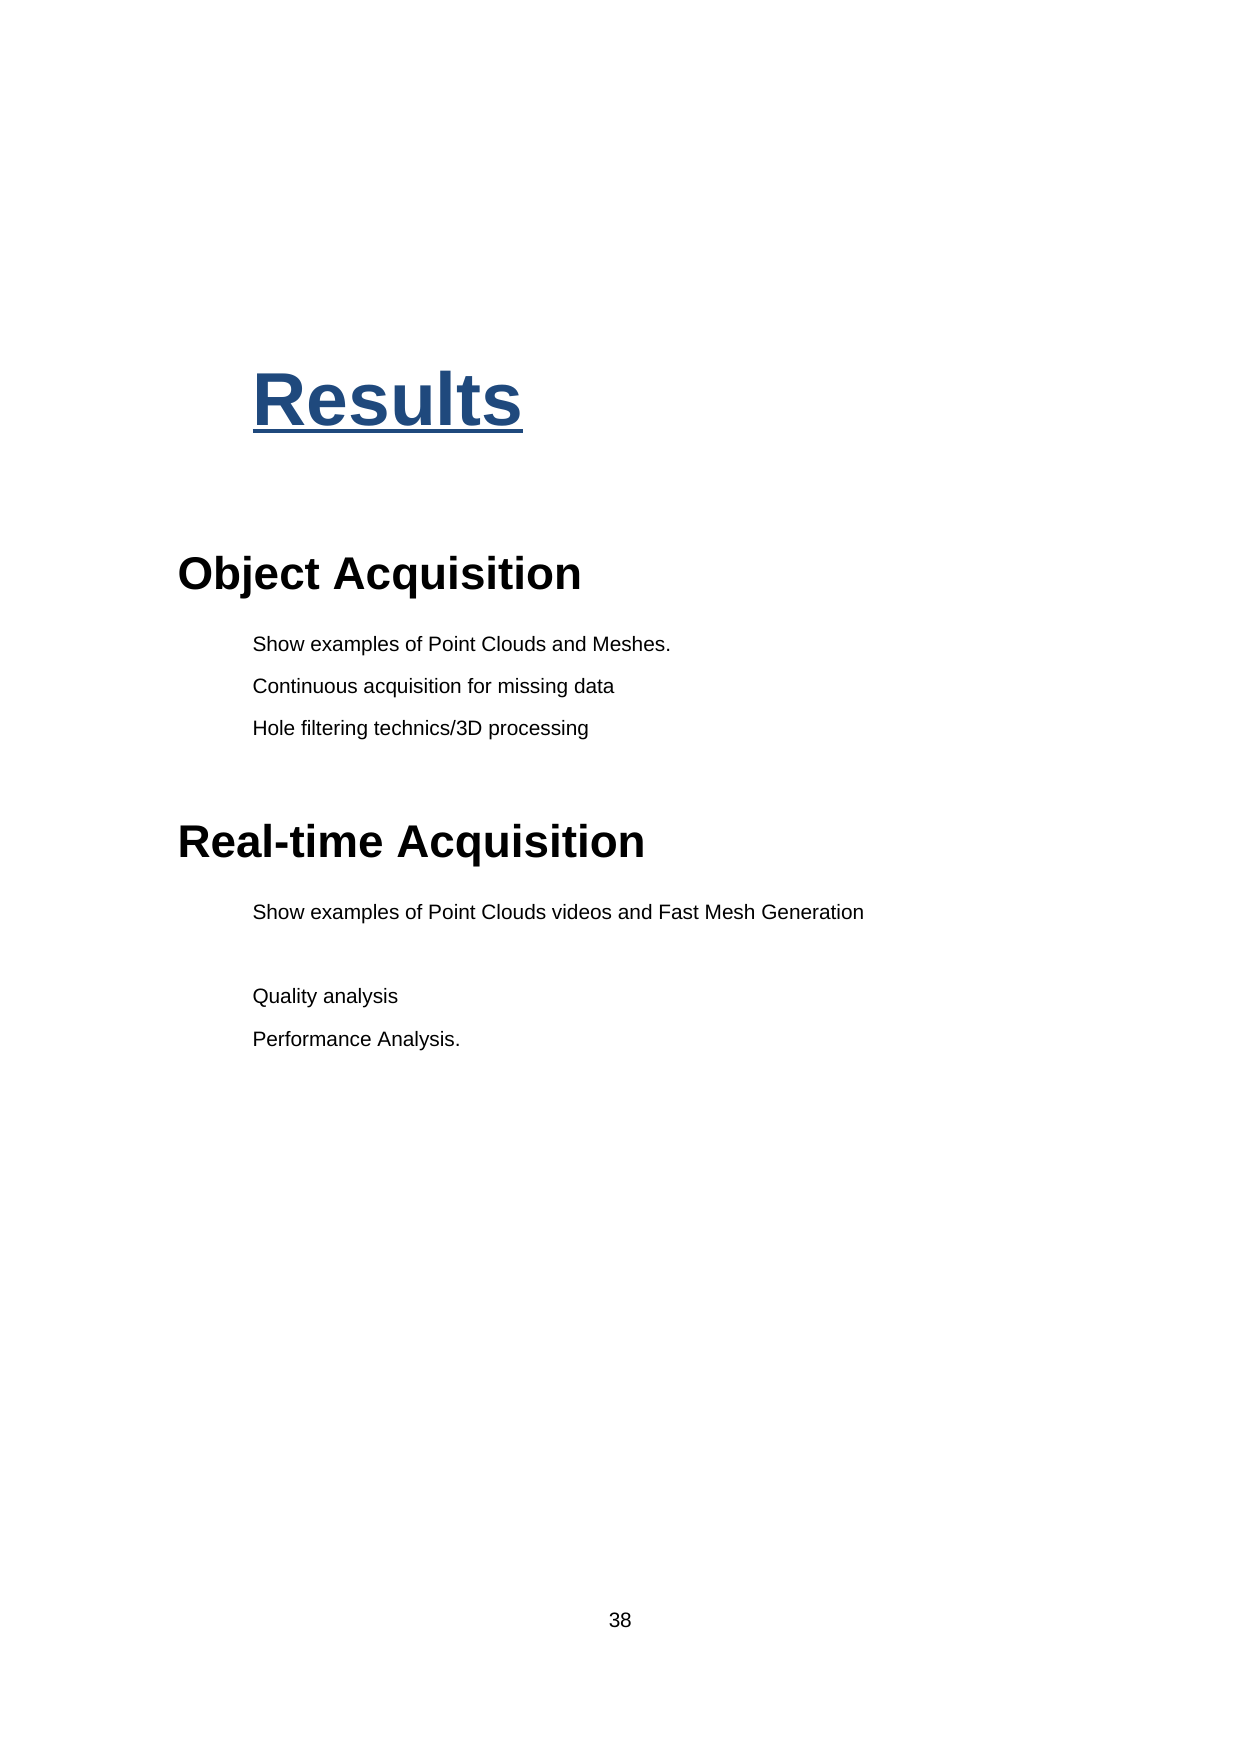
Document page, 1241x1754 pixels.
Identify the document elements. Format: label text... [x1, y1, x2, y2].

text Show examples of Point Clouds and Meshes. [177, 632, 1063, 656]
text Hole filtering technics/3D processing [177, 716, 1063, 740]
text Show examples of Point Clouds videos and Fast Mesh Generation [177, 900, 1063, 924]
text Continuous acquisition for missing data [177, 674, 1063, 698]
text Performance Analysis. [177, 1026, 1063, 1050]
text Object Acquisition [177, 546, 1063, 599]
title Results [177, 354, 1063, 441]
text Quality analysis [177, 984, 1063, 1008]
text Real-time Acquisition [177, 814, 1063, 867]
